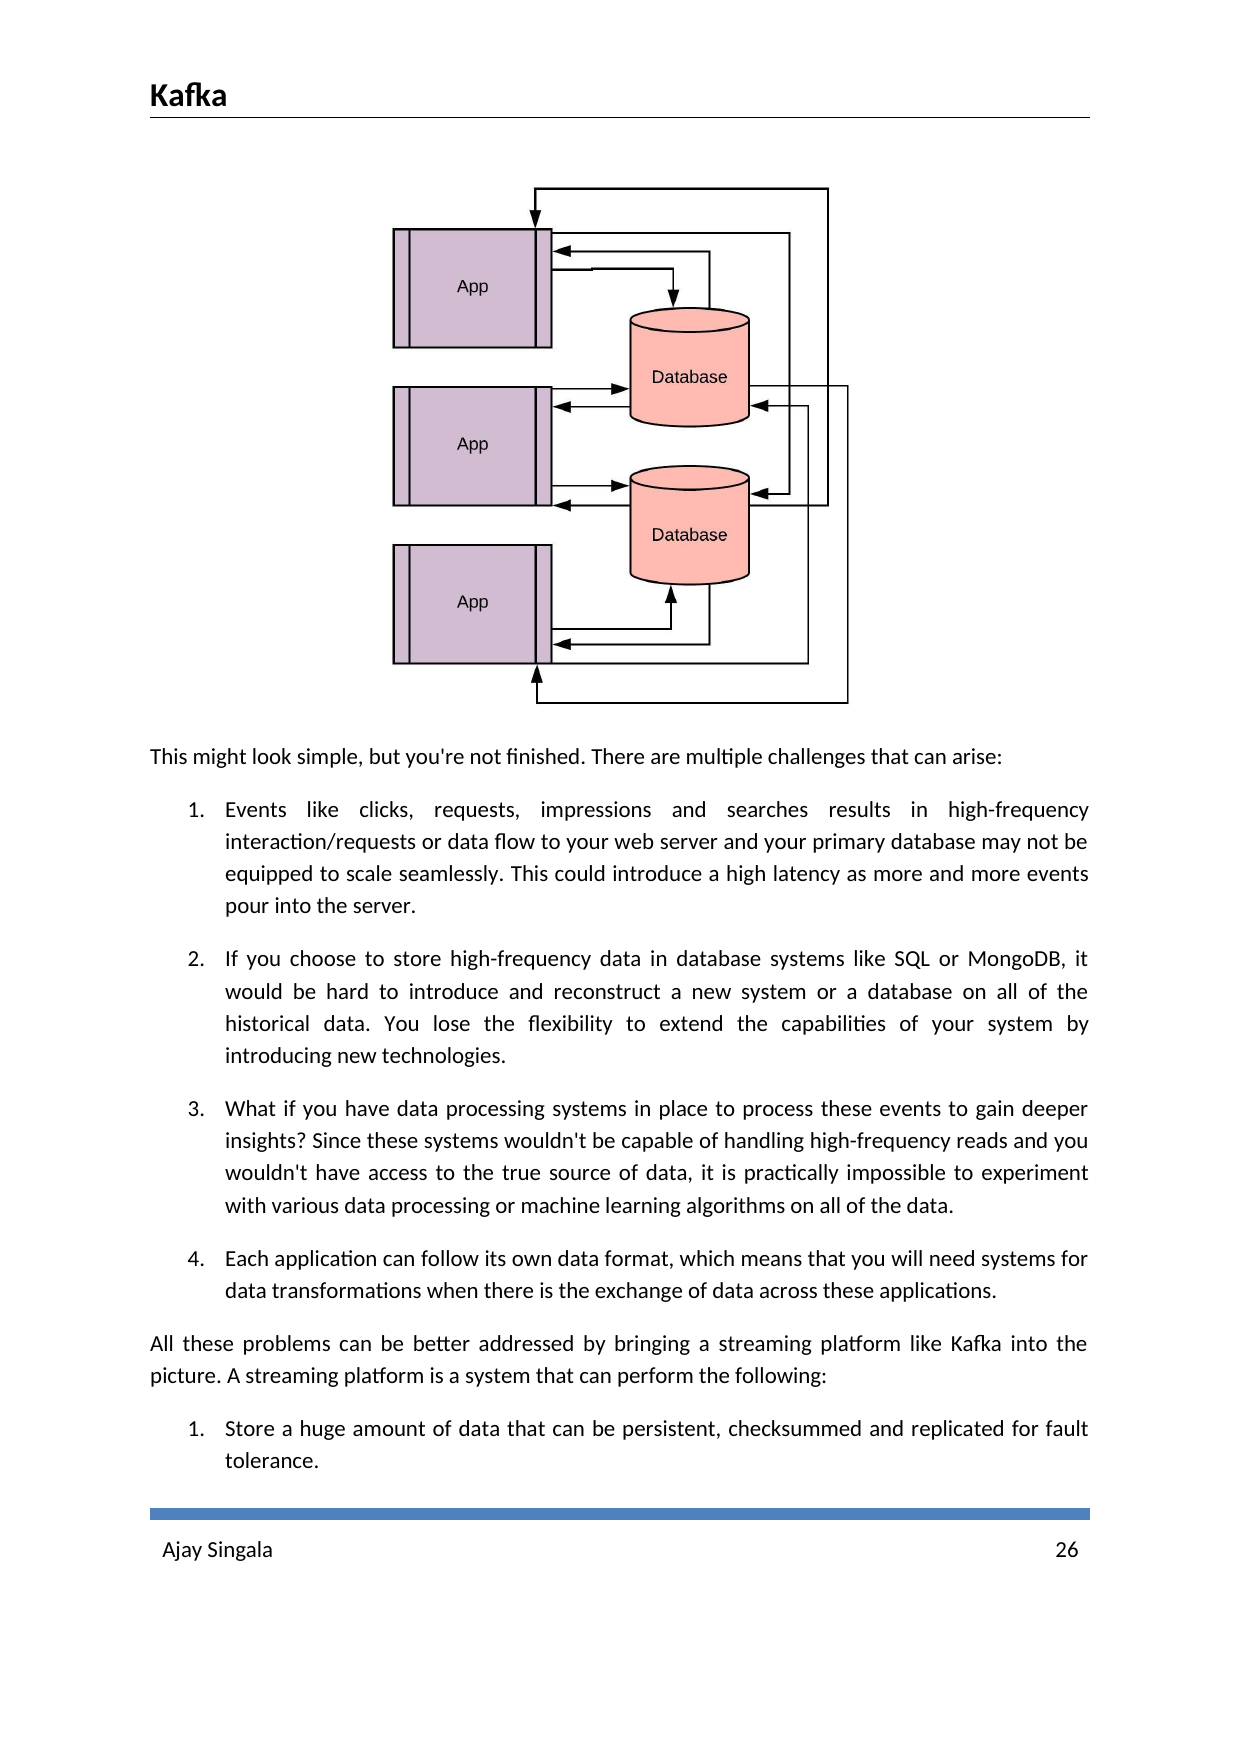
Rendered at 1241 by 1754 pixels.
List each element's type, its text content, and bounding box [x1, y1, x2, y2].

list Each application can follow its own data format, which means that you will need systems for data transformations when there is the exchange of data across these applications. [187, 1244, 1090, 1304]
list Events like clicks, requests, impressions and searches results in high-frequency interaction/requests or data flow to your web server and your primary database may not be equipped to scale seamlessly. This could introduce a high latency as more and more events pour into the server. [187, 795, 1090, 919]
text All these problems can be better addressed by bringing a streaming platform like Kafka into the picture. A streaming platform is a system that can perform the following: [150, 1329, 1090, 1389]
list If you choose to store high-frequency data in database systems like SQL or MongoDB, it would be hard to introduce and reconstruct a new system or a database on all of the historical data. You lose the flexibility to extend the capabilities of your system by introducing new technologies. [187, 944, 1090, 1069]
picture [354, 150, 887, 742]
list What if you have data processing systems in place to process these events to gain deeper insights? Since these systems wouldn't be capable of handling high-frequency reads and you wouldn't have access to the true source of data, it is practically impossible to experiment with various data processing or machine learning algorithms on all of the data. [187, 1094, 1090, 1219]
list Store a huge amount of data that can be persistent, checksummed and replicated for fault tolerance. [187, 1414, 1090, 1474]
text This might look simple, but you're not finished. There are multiple challenges that can arise: [150, 742, 1090, 770]
